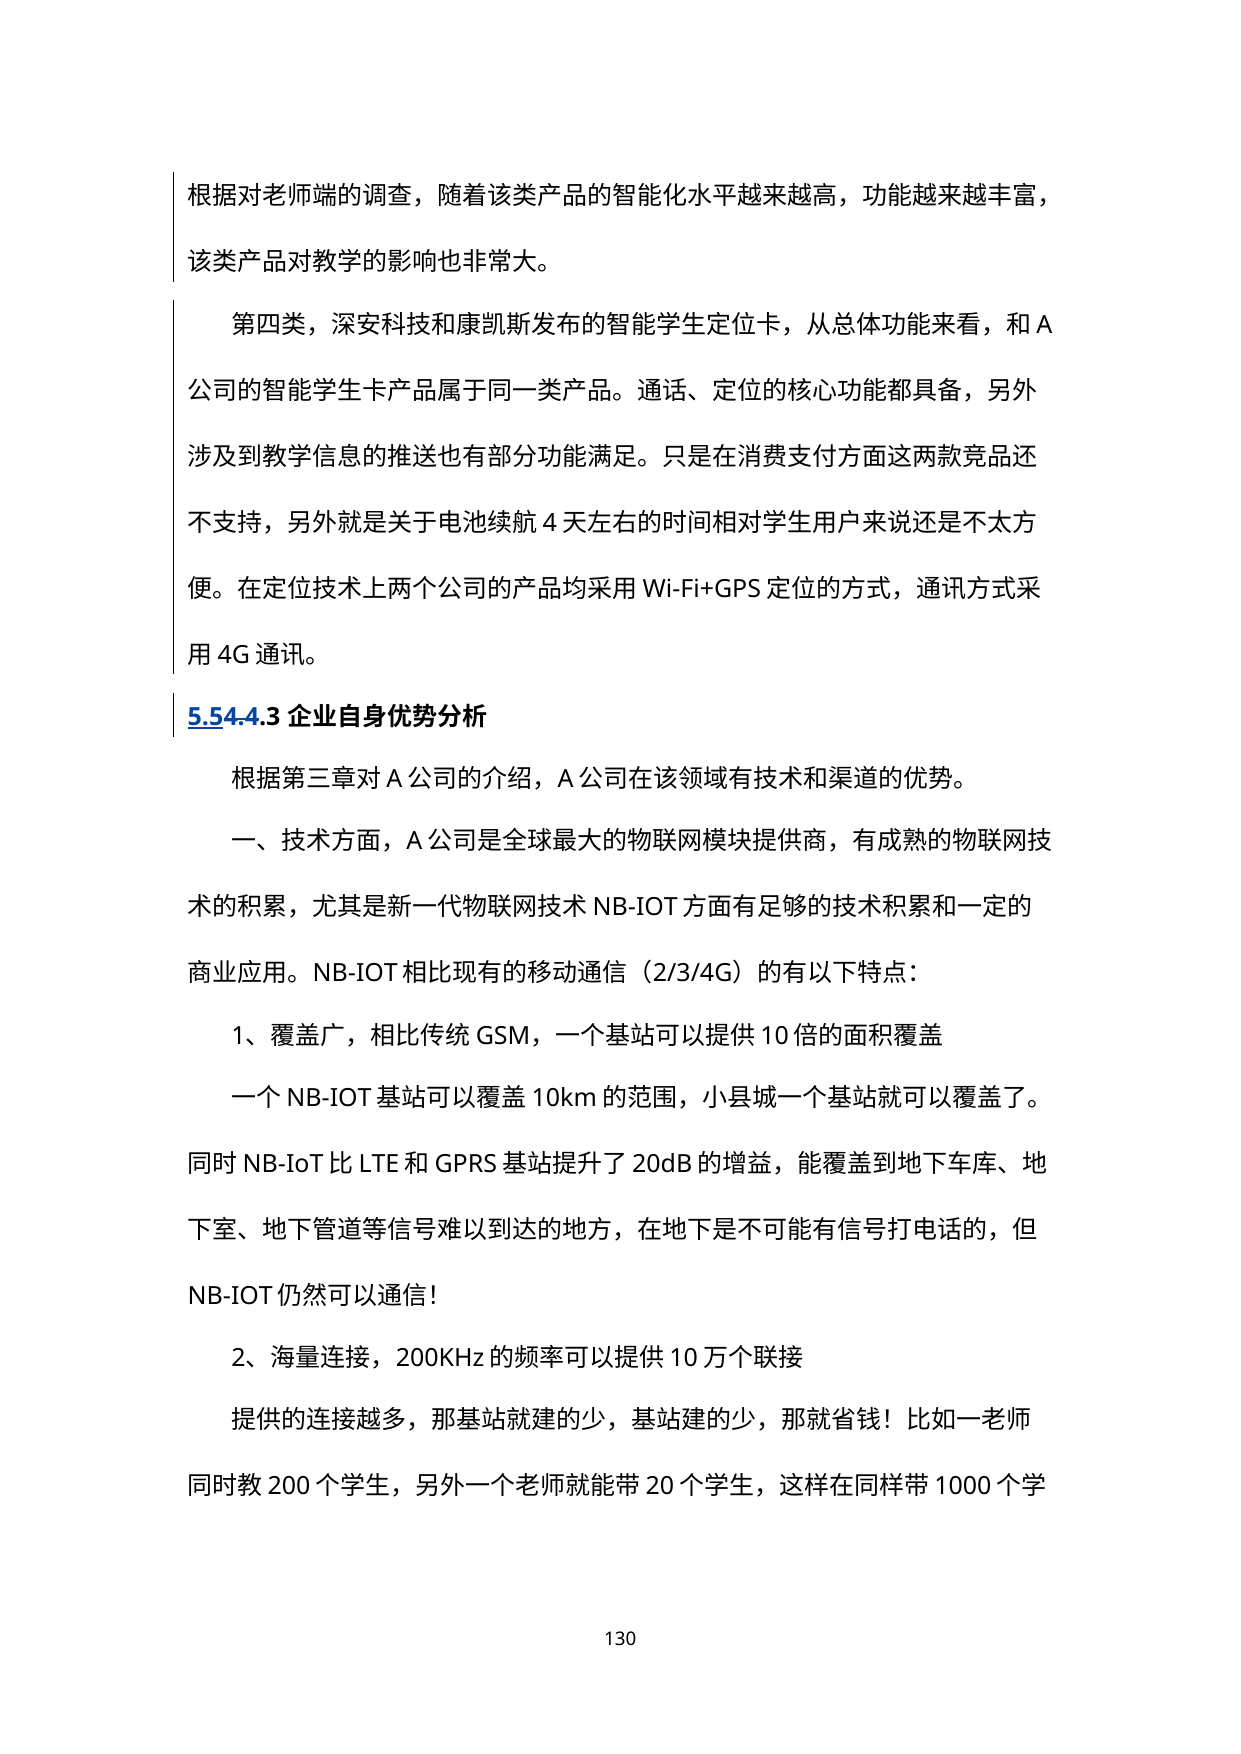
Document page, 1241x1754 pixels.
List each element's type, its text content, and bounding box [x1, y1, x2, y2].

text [187, 172, 1053, 282]
text 一个NB-IOT基站可以覆盖10km的范围，小县城一个基站就可以覆盖了。同时NB-IoT比LTE和GPRS基站提升了20dB的增益，能覆盖到地下车库、地下室、地下管道等信号难以到达的地方，在地下是不可能有信号打电话的，但NB-IOT仍然可以通信！ [187, 1073, 1053, 1316]
text 2、海量连接，200KHz的频率可以提供10万个联接 [187, 1334, 1053, 1378]
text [187, 1396, 1053, 1506]
text 1、覆盖广，相比传统GSM，一个基站可以提供10倍的面积覆盖 [187, 1011, 1053, 1055]
text .3 企业自身优势分析 [187, 693, 1053, 737]
text 第四类，深安科技和康凯斯发布的智能学生定位卡，从总体功能来看，和A公司的智能学生卡产品属于同一类产品。通话、定位的核心功能都具备，另外涉及到教学信息的推送也有部分功能满足。只是在消费支付方面这两款竞品还不支持，另外就是关于电池续航4天左右的时间相对学生用户来说还是不太方便。在定位技术上两个公司的产品均采用Wi-Fi+GPS定位的方式，通讯方式采用4G通讯。 [187, 300, 1053, 674]
text 根据第三章对A公司的介绍，A公司在该领域有技术和渠道的优势。 [187, 755, 1053, 799]
text 一、技术方面，A公司是全球最大的物联网模块提供商，有成熟的物联网技术的积累，尤其是新一代物联网技术NB-IOT方面有足够的技术积累和一定的商业应用。NB-IOT相比现有的移动通信（2/3/4G）的有以下特点： [187, 817, 1053, 993]
